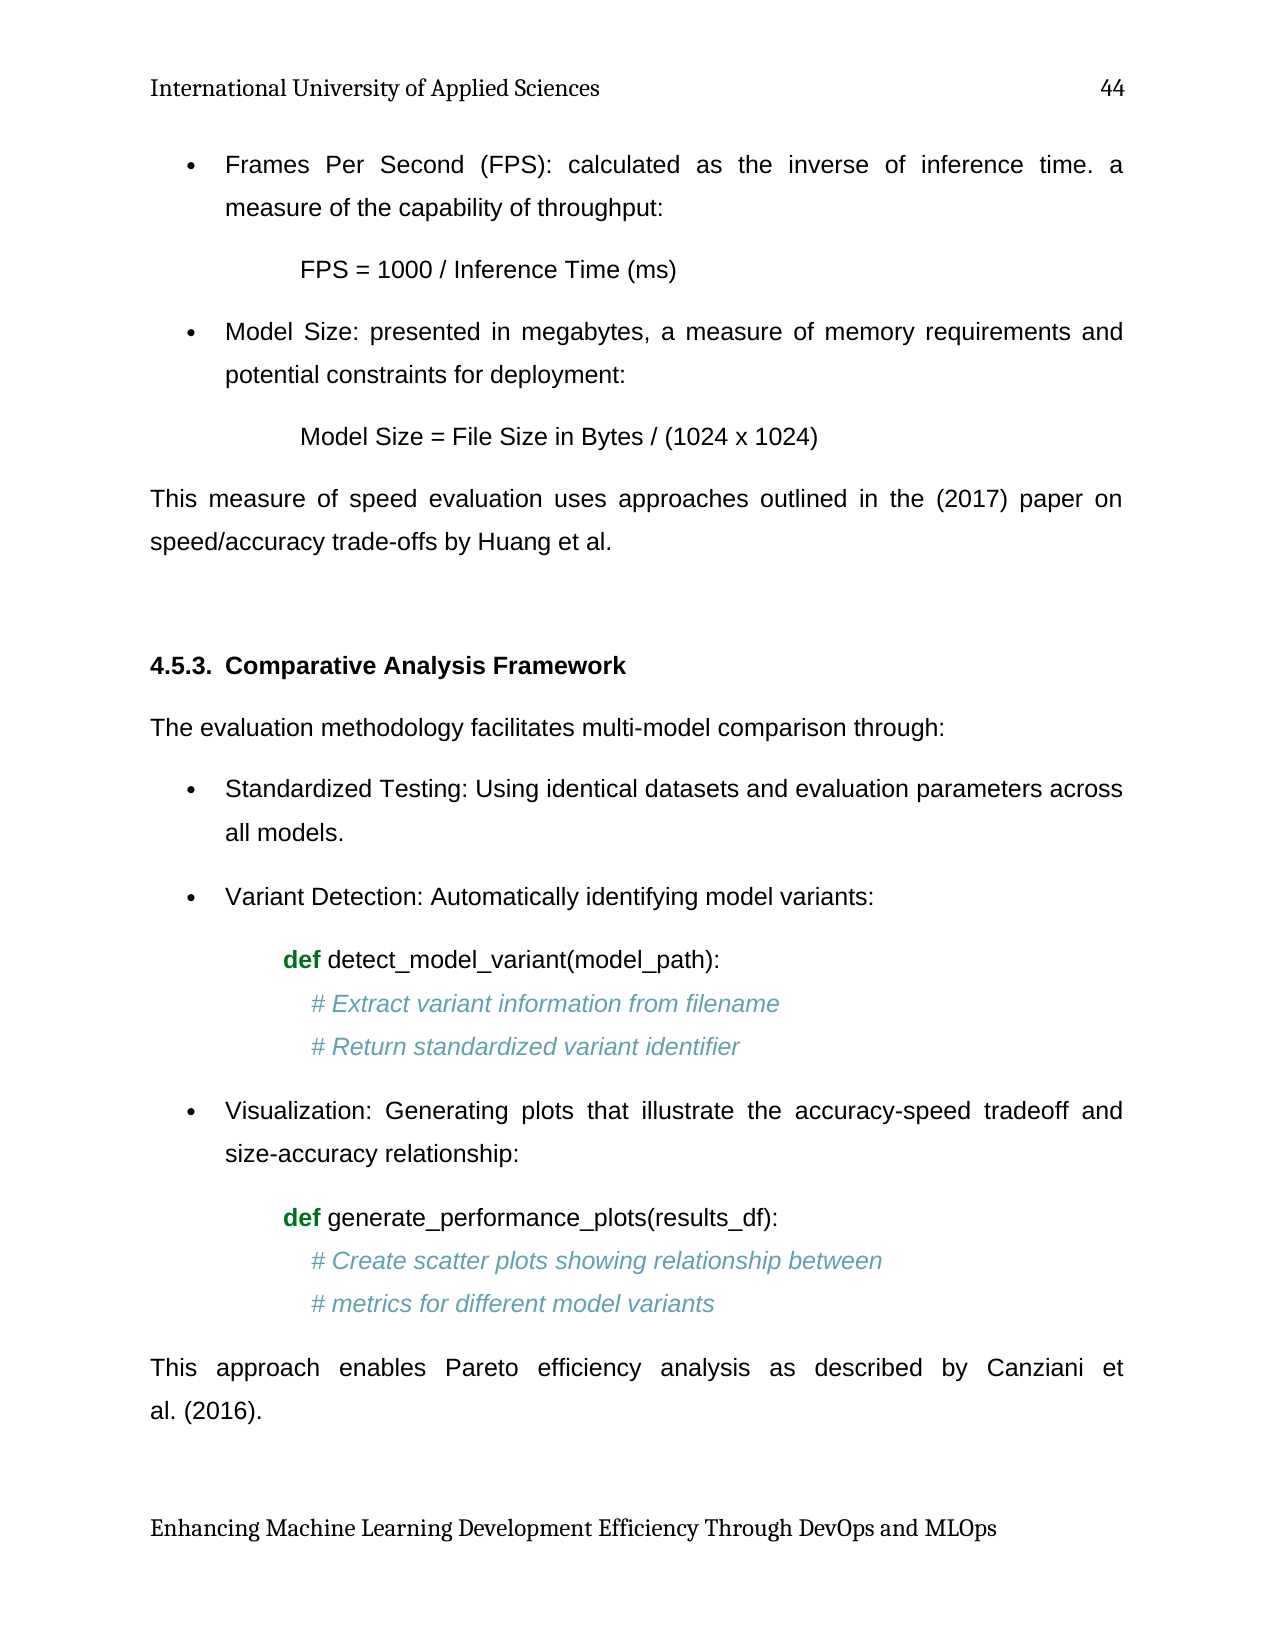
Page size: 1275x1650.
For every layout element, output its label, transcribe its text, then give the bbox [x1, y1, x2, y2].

list Variant Detection: Automatically identifying model variants: [187, 881, 1125, 910]
list def generate_performance_plots(results_df): # Create scatter plots showing relationship between # metrics for different model variants [209, 1203, 1125, 1318]
text The evaluation methodology facilitates multi-model comparison through: [150, 712, 1125, 741]
list Standardized Testing: Using identical datasets and evaluation parameters across all models. [187, 774, 1125, 846]
text Model Size = File Size in Bytes / (1024 x 1024) [300, 422, 1125, 451]
list Visualization: Generating plots that illustrate the accuracy-speed tradeoff and size-accuracy relationship: [187, 1096, 1125, 1167]
text This measure of speed evaluation uses approaches outlined in the (2017) paper on speed/accuracy trade-offs by Huang et al. [150, 484, 1125, 556]
list Model Size: presented in megabytes, a measure of memory requirements and potential constraints for deployment: [187, 317, 1125, 389]
text FPS = 1000 / Inference Time (ms) [300, 255, 1125, 284]
list def detect_model_variant(model_path): # Extract variant information from filename # Return standardized variant identifier [194, 945, 1125, 1060]
text This approach enables Pareto efficiency analysis as described by Canziani et al. (2016). [150, 1353, 1125, 1425]
text 4.5.3. Comparative Analysis Framework [150, 651, 1125, 679]
list Frames Per Second (FPS): calculated as the inverse of inference time. a measure of the capability of throughput: [187, 150, 1125, 222]
